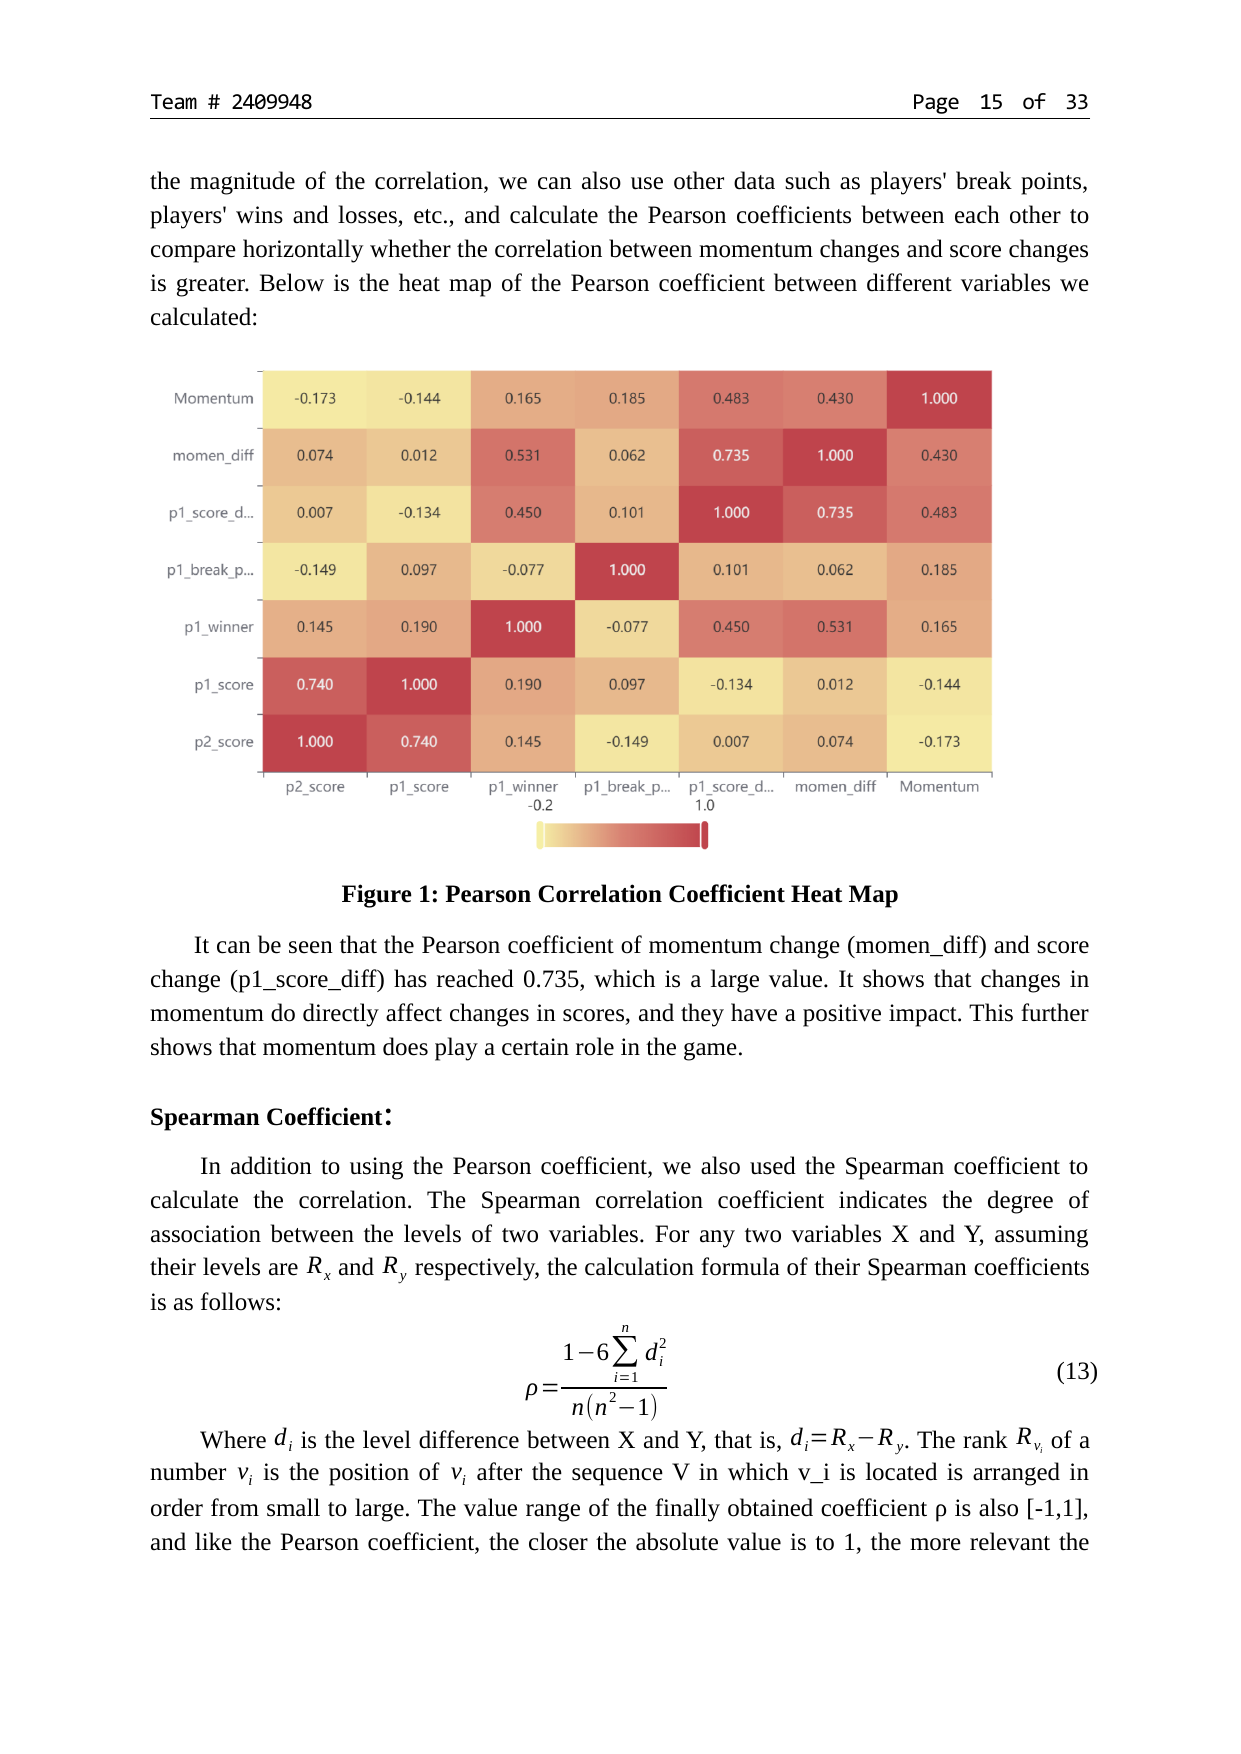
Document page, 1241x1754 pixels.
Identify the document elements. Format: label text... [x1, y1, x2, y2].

text Pearson Correlation Coefficient Heat Map [150, 877, 1090, 911]
table_header [150, 1319, 1044, 1422]
table_header (13) [1044, 1319, 1111, 1422]
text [150, 1422, 1090, 1558]
list It can be seen that the Pearson coefficient of momentum change (momen_diff) and score change (p1_score_diff) has reached 0.735, which is a large value. It shows that changes in momentum do directly affect changes in scores, and they have a positive impact. This further shows that momentum does play a certain role in the game. [150, 928, 1090, 1064]
text Spearman Coefficient： [150, 1081, 1090, 1149]
picture [150, 333, 1090, 856]
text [150, 164, 1090, 333]
text In addition to using the Pearson coefficient, we also used the Spearman coefficient to calculate the correlation. The Spearman correlation coefficient indicates the degree of association between the levels of two variables. For any two variables X and Y, assuming their levels are and respectively, the calculation formula of their Spearman coefficients is as follows: [150, 1149, 1090, 1318]
